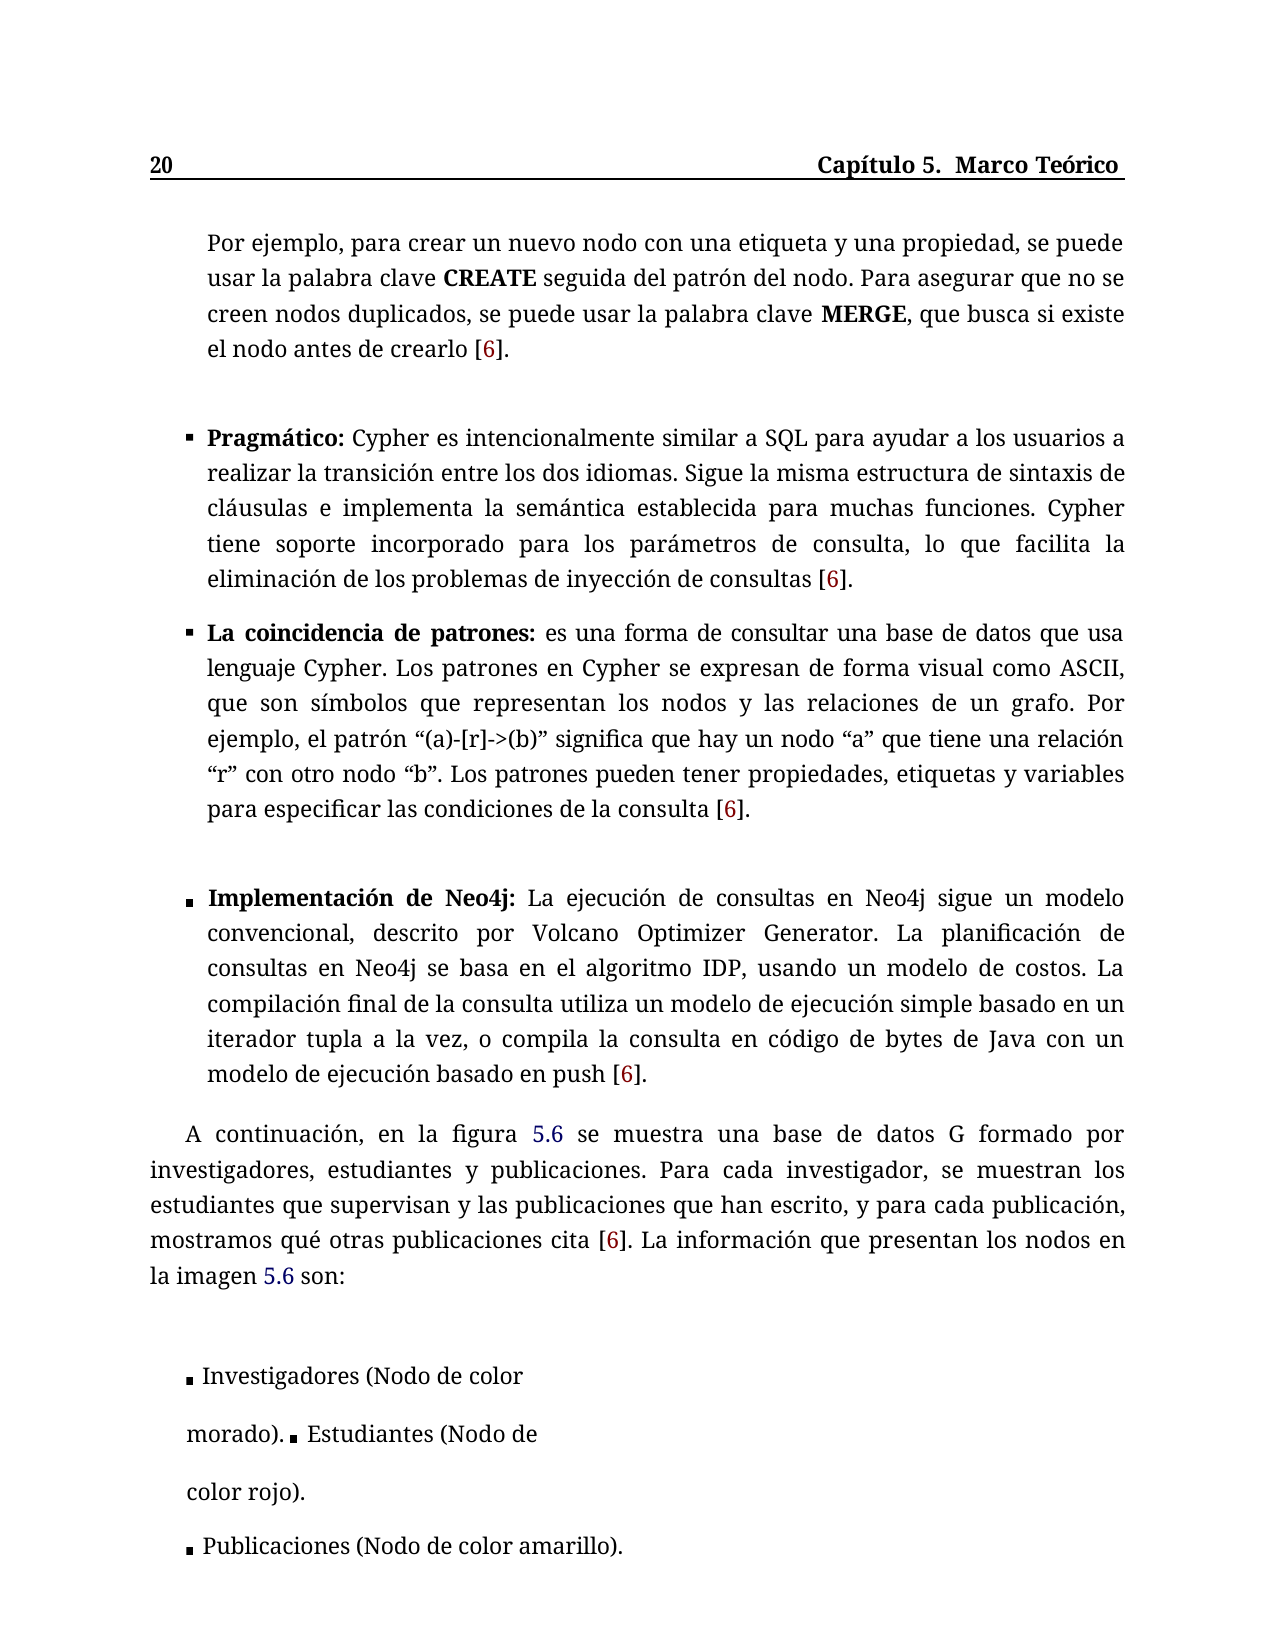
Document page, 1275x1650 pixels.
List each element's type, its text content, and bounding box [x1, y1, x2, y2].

text La coincidencia de patrones: es una forma de consultar una base de datos que usa lenguaje Cypher. Los patrones en Cypher se expresan de forma visual como ASCII, que son símbolos que representan los nodos y las relaciones de un grafo. Por ejemplo, el patrón “(a)-[r]->(b)” significa que hay un nodo “a” que tiene una relación “r” con otro nodo “b”. Los patrones pueden tener propiedades, etiquetas y variables para especificar las condiciones de la consulta [6]. [207, 617, 1125, 824]
text Investigadores (Nodo de color morado). Estudiantes (Nodo de color rojo). [186, 1360, 598, 1507]
picture [186, 1547, 193, 1555]
text A continuación, en la figura 5.6 se muestra una base de datos G formado por investigadores, estudiantes y publicaciones. Para cada investigador, se muestran los estudiantes que supervisan y las publicaciones que han escrito, y para cada publicación, mostramos qué otras publicaciones cita [6]. La información que presentan los nodos en la imagen 5.6 son: [150, 1118, 1126, 1291]
text Publicaciones (Nodo de color amarillo). [186, 1534, 1167, 1560]
picture [186, 1377, 193, 1385]
picture [290, 1435, 297, 1443]
text Por ejemplo, para crear un nuevo nodo con una etiqueta y una propiedad, se puede usar la palabra clave CREATE seguida del patrón del nodo. Para asegurar que no se creen nodos duplicados, se puede usar la palabra clave MERGE, que busca si existe el nodo antes de crearlo [6]. [207, 227, 1125, 364]
text Pragmático: Cypher es intencionalmente similar a SQL para ayudar a los usuarios a realizar la transición entre los dos idiomas. Sigue la misma estructura de sintaxis de cláusulas e implementa la semántica establecida para muchas funciones. Cypher tiene soporte incorporado para los parámetros de consulta, lo que facilita la eliminación de los problemas de inyección de consultas [6]. [207, 422, 1125, 594]
picture [186, 899, 193, 907]
text Implementación de Neo4j: La ejecución de consultas en Neo4j sigue un modelo convencional, descrito por Volcano Optimizer Generator. La planificación de consultas en Neo4j se basa en el algoritmo IDP, usando un modelo de costos. La compilación final de la consulta utiliza un modelo de ejecución simple basado en un iterador tupla a la vez, o compila la consulta en código de bytes de Java con un modelo de ejecución basado en push [6]. [186, 882, 1125, 1089]
